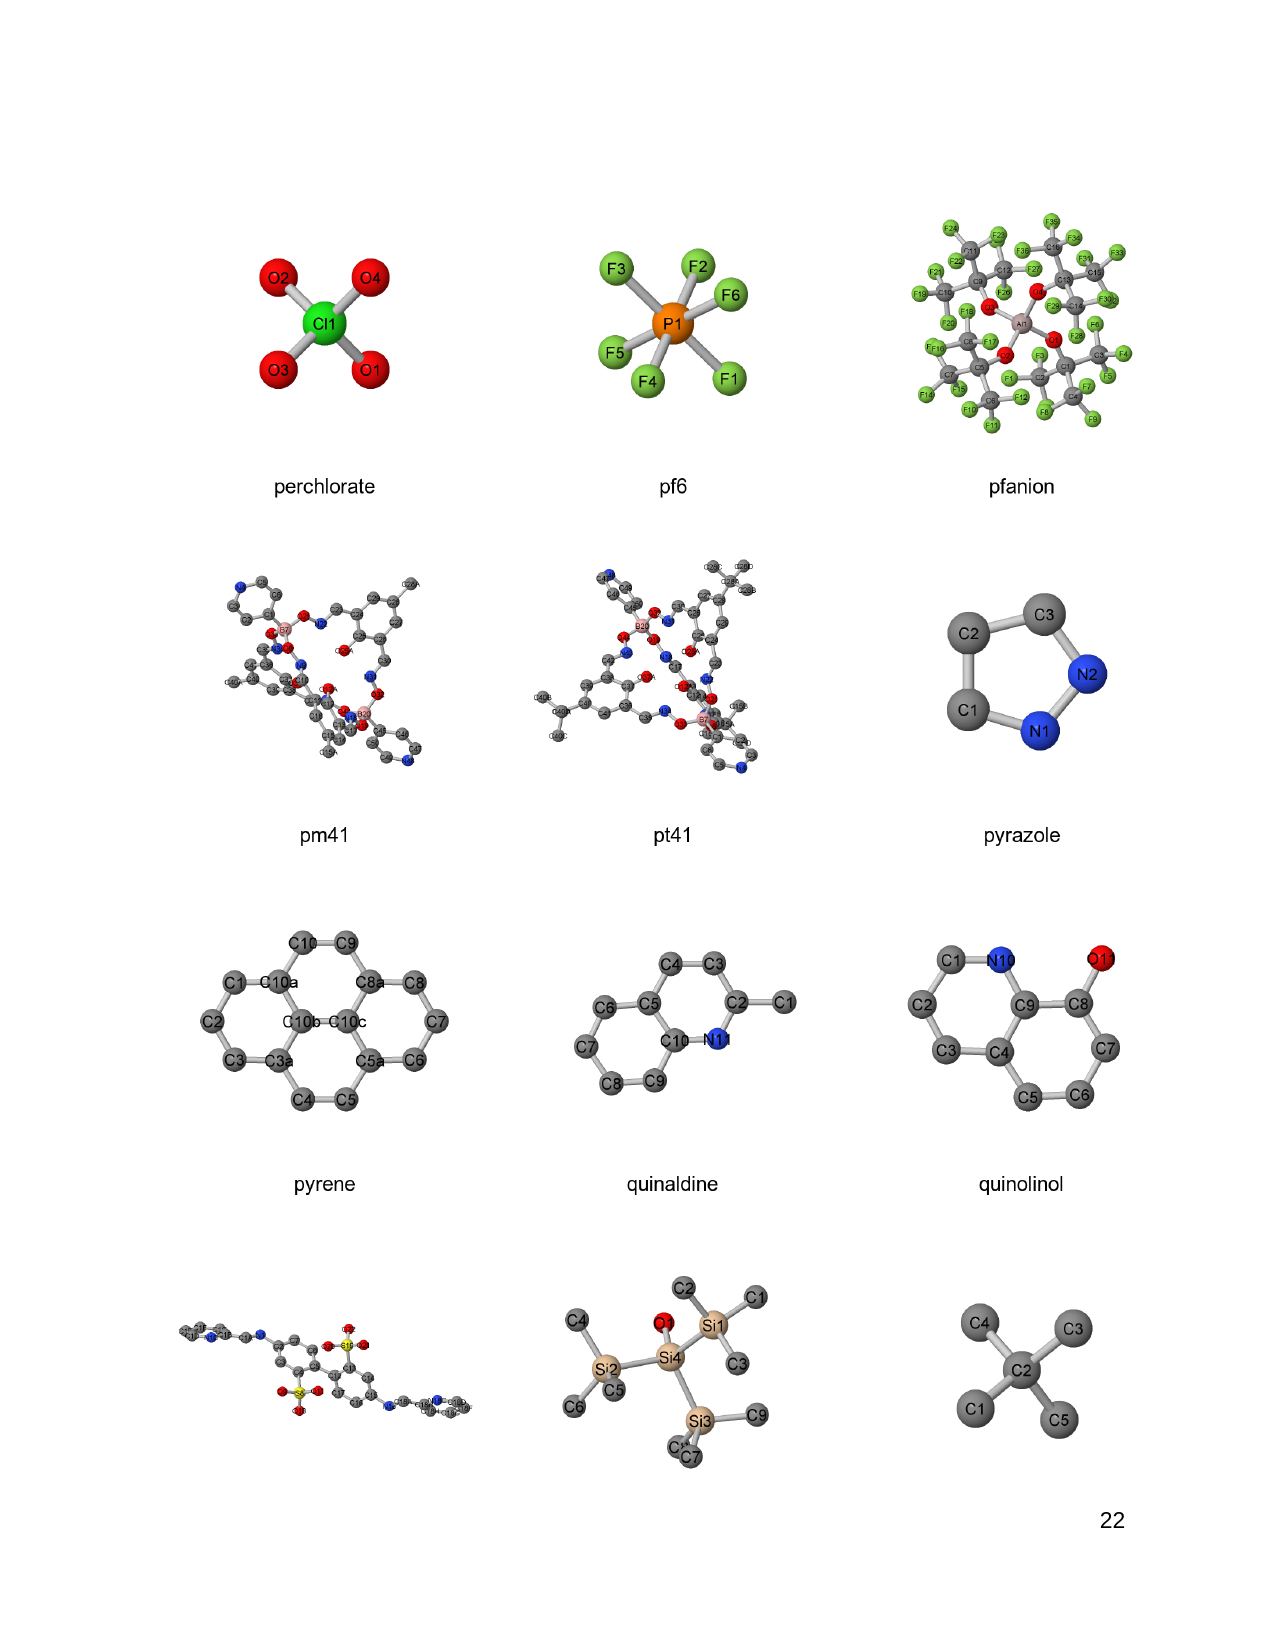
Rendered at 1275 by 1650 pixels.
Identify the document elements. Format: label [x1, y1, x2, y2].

picture [150, 150, 1196, 1501]
